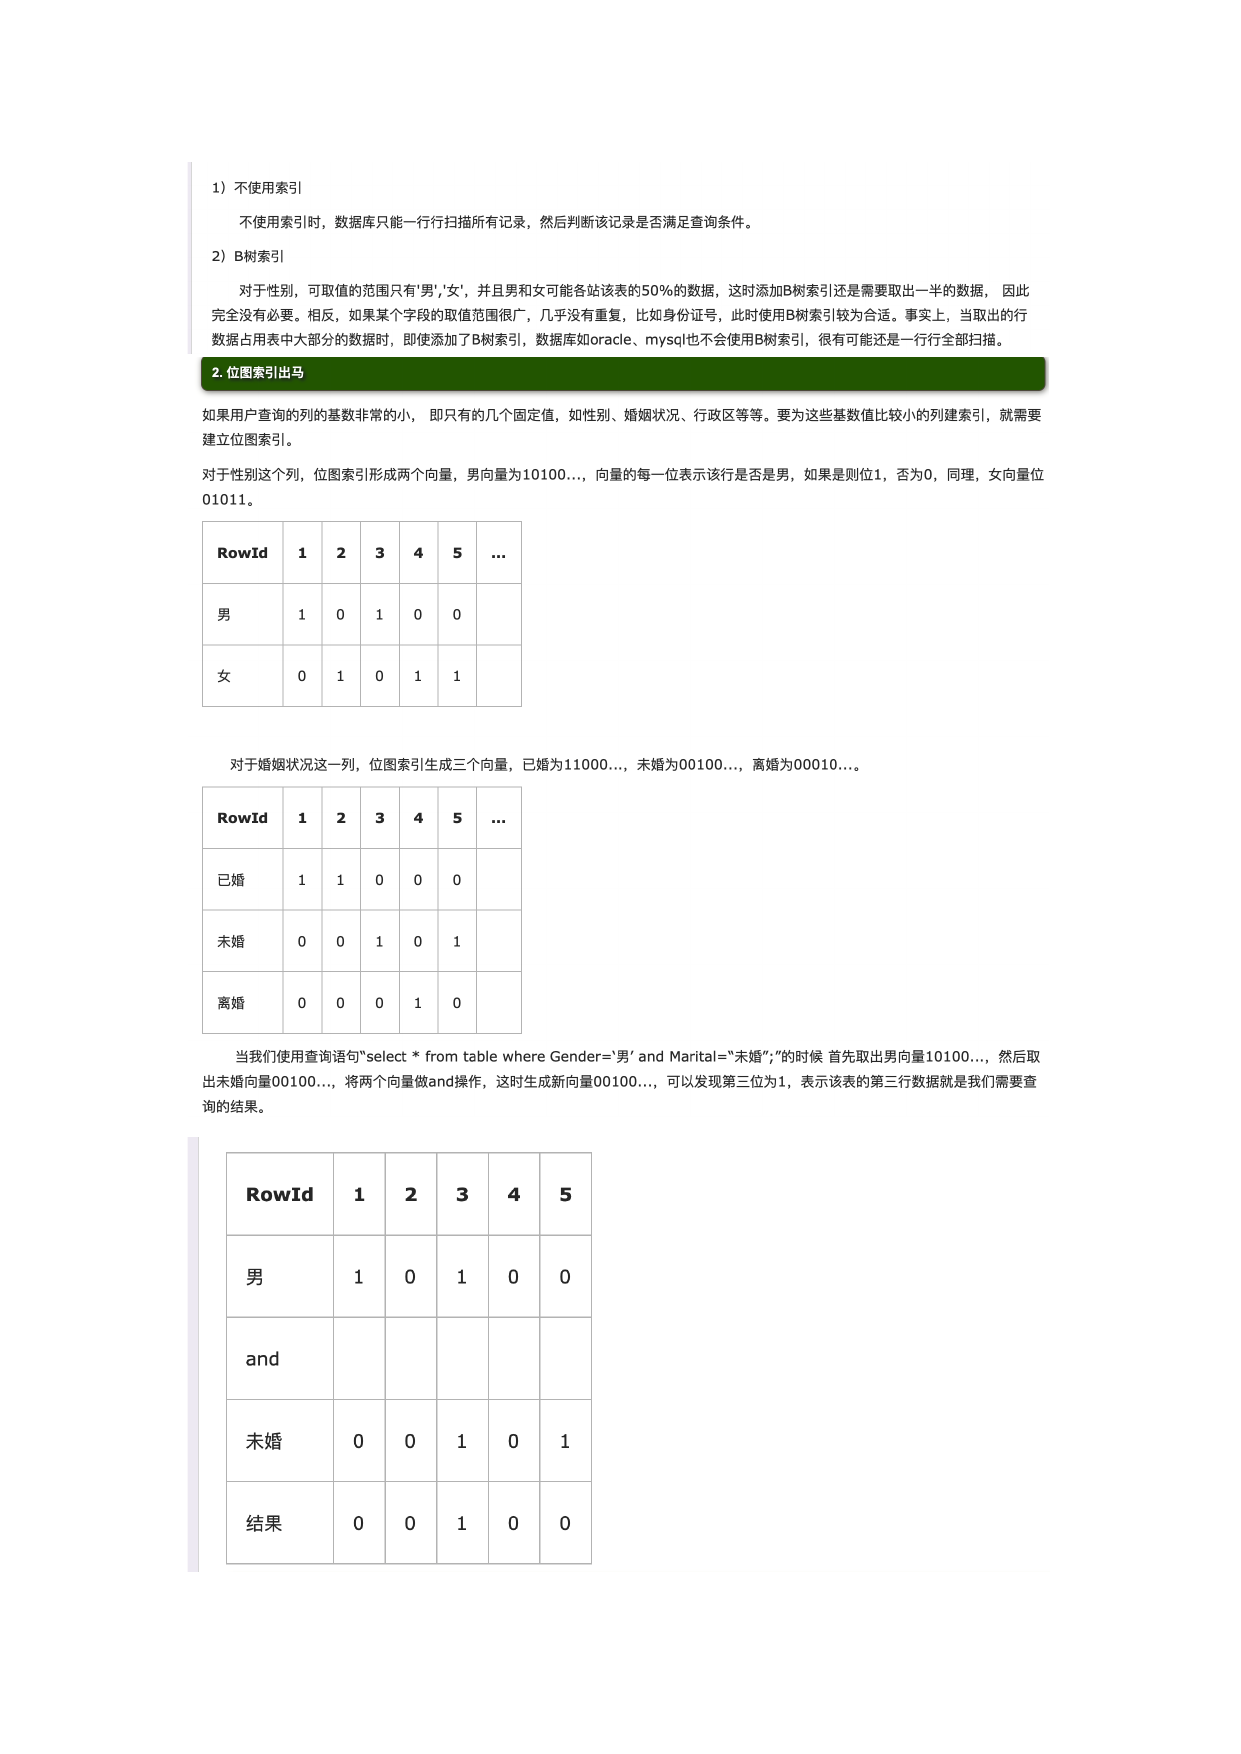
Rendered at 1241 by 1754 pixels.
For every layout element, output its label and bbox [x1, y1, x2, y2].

picture [187, 1137, 1050, 1572]
picture [187, 162, 1051, 354]
picture [187, 357, 1050, 1117]
